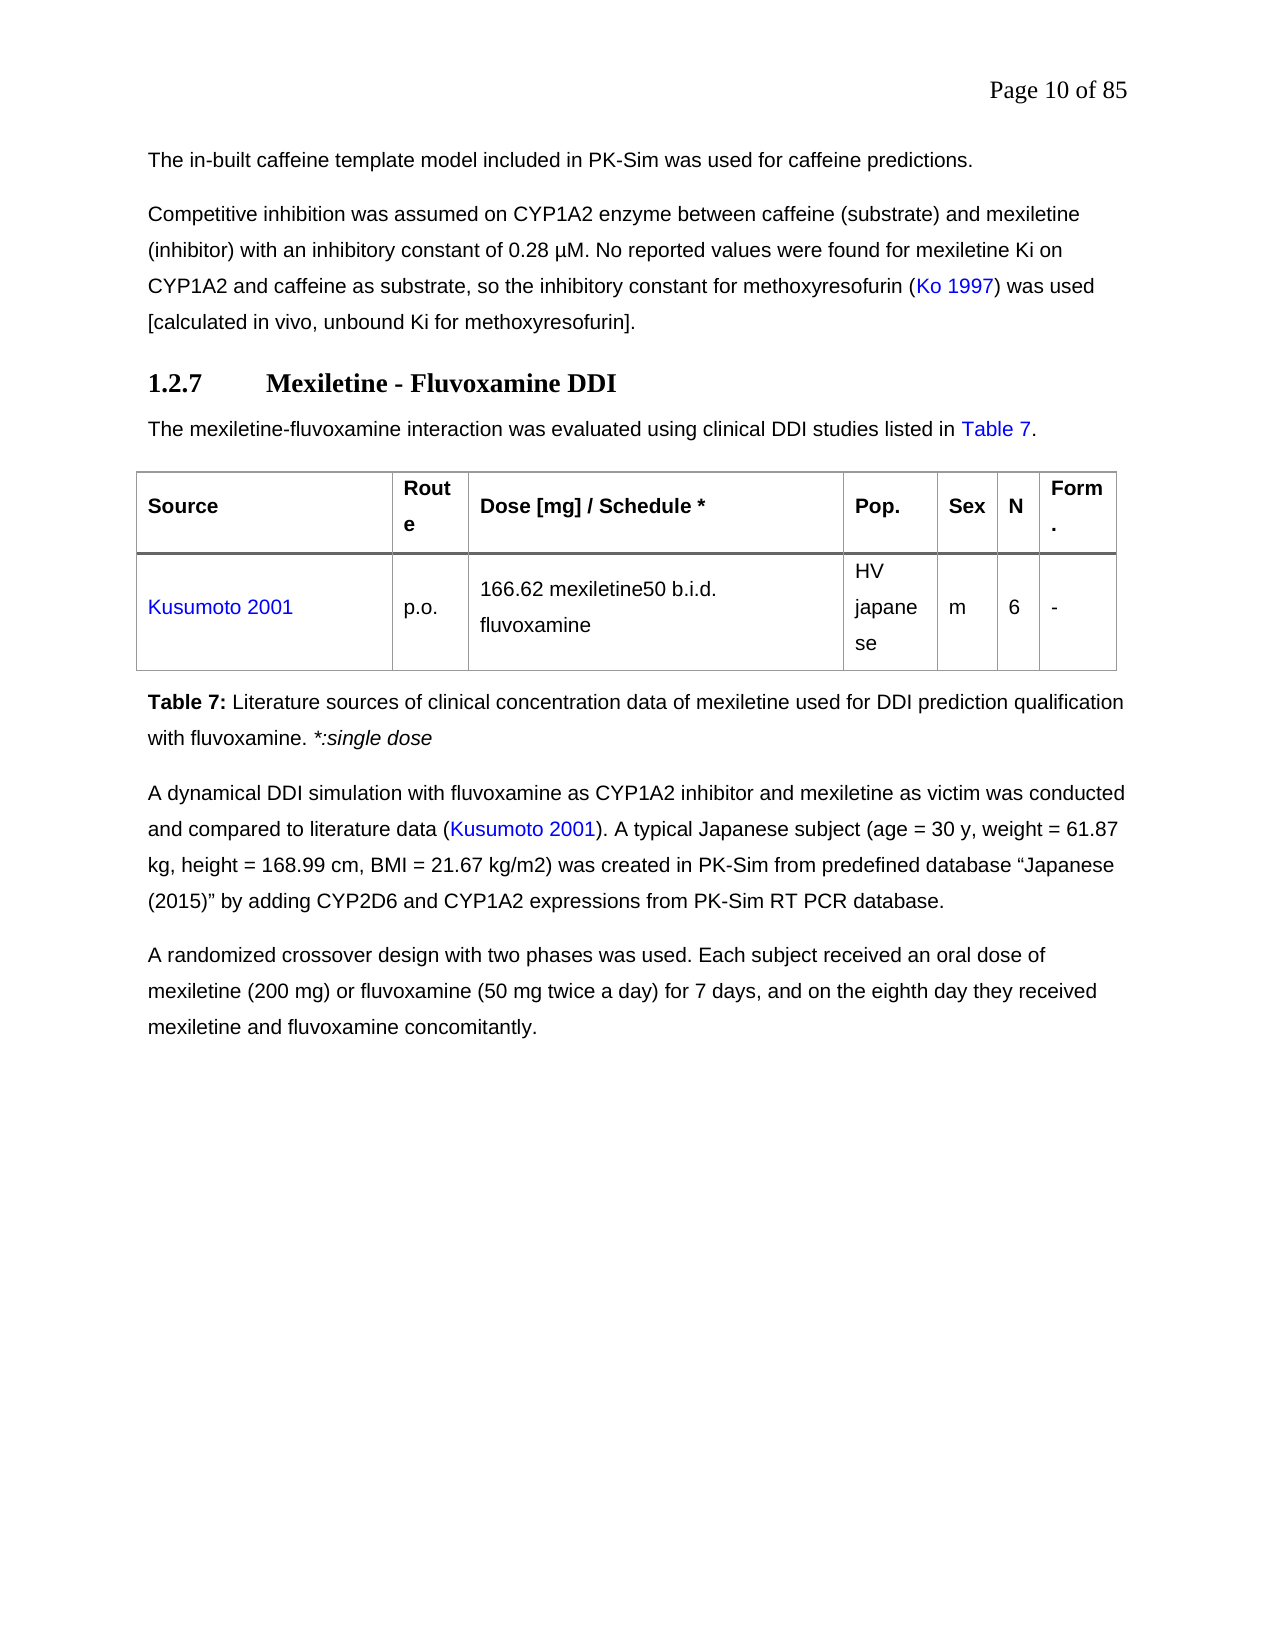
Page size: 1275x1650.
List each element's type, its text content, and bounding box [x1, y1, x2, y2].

text The in-built caffeine template model included in PK-Sim was used for caffeine predictions. [148, 148, 1127, 172]
text Competitive inhibition was assumed on CYP1A2 enzyme between caffeine (substrate) and mexiletine (inhibitor) with an inhibitory constant of 0.28 µM. No reported values were found for mexiletine Ki on CYP1A2 and caffeine as substrate, so the inhibitory constant for methoxyresofurin (Ko 1997) was used [calculated in vivo, unbound Ki for methoxyresofurin]. [148, 202, 1127, 334]
text A dynamical DDI simulation with fluvoxamine as CYP1A2 inhibitor and mexiletine as victim was conducted and compared to literature data (Kusumoto 2001). A typical Japanese subject (age = 30 y, weight = 61.87 kg, height = 168.99 cm, BMI = 21.67 kg/m2) was created in PK-Sim from predefined database “Japanese (2015)” by adding CYP2D6 and CYP1A2 expressions from PK-Sim RT PCR database. [148, 781, 1127, 912]
table_cell Kusumoto 2001 [137, 555, 392, 670]
table_header Form. [1040, 473, 1116, 552]
table_header Source [137, 473, 392, 552]
text A randomized crossover design with two phases was used. Each subject received an oral dose of mexiletine (200 mg) or fluvoxamine (50 mg twice a day) for 7 days, and on the eighth day they received mexiletine and fluvoxamine concomitantly. [148, 943, 1127, 1039]
table_header N [998, 473, 1039, 552]
text Table 7: Literature sources of clinical concentration data of mexiletine used for DDI prediction qualification with fluvoxamine. *:single dose [148, 690, 1127, 750]
table_header Route [393, 473, 468, 552]
table_cell p.o. [393, 555, 468, 670]
table_cell - [1040, 555, 1116, 670]
table_cell HV japanese [844, 555, 937, 670]
table_header Sex [938, 473, 997, 552]
subtitle Mexiletine - Fluvoxamine DDI [148, 367, 1127, 398]
table_header Pop. [844, 473, 937, 552]
table_cell 6 [998, 555, 1039, 670]
table_cell 166.62 mexiletine50 b.i.d. fluvoxamine [469, 555, 843, 670]
table_header Dose [mg] / Schedule * [469, 473, 843, 552]
text The mexiletine-fluvoxamine interaction was evaluated using clinical DDI studies listed in Table 7. [148, 417, 1127, 441]
table_cell m [938, 555, 997, 670]
